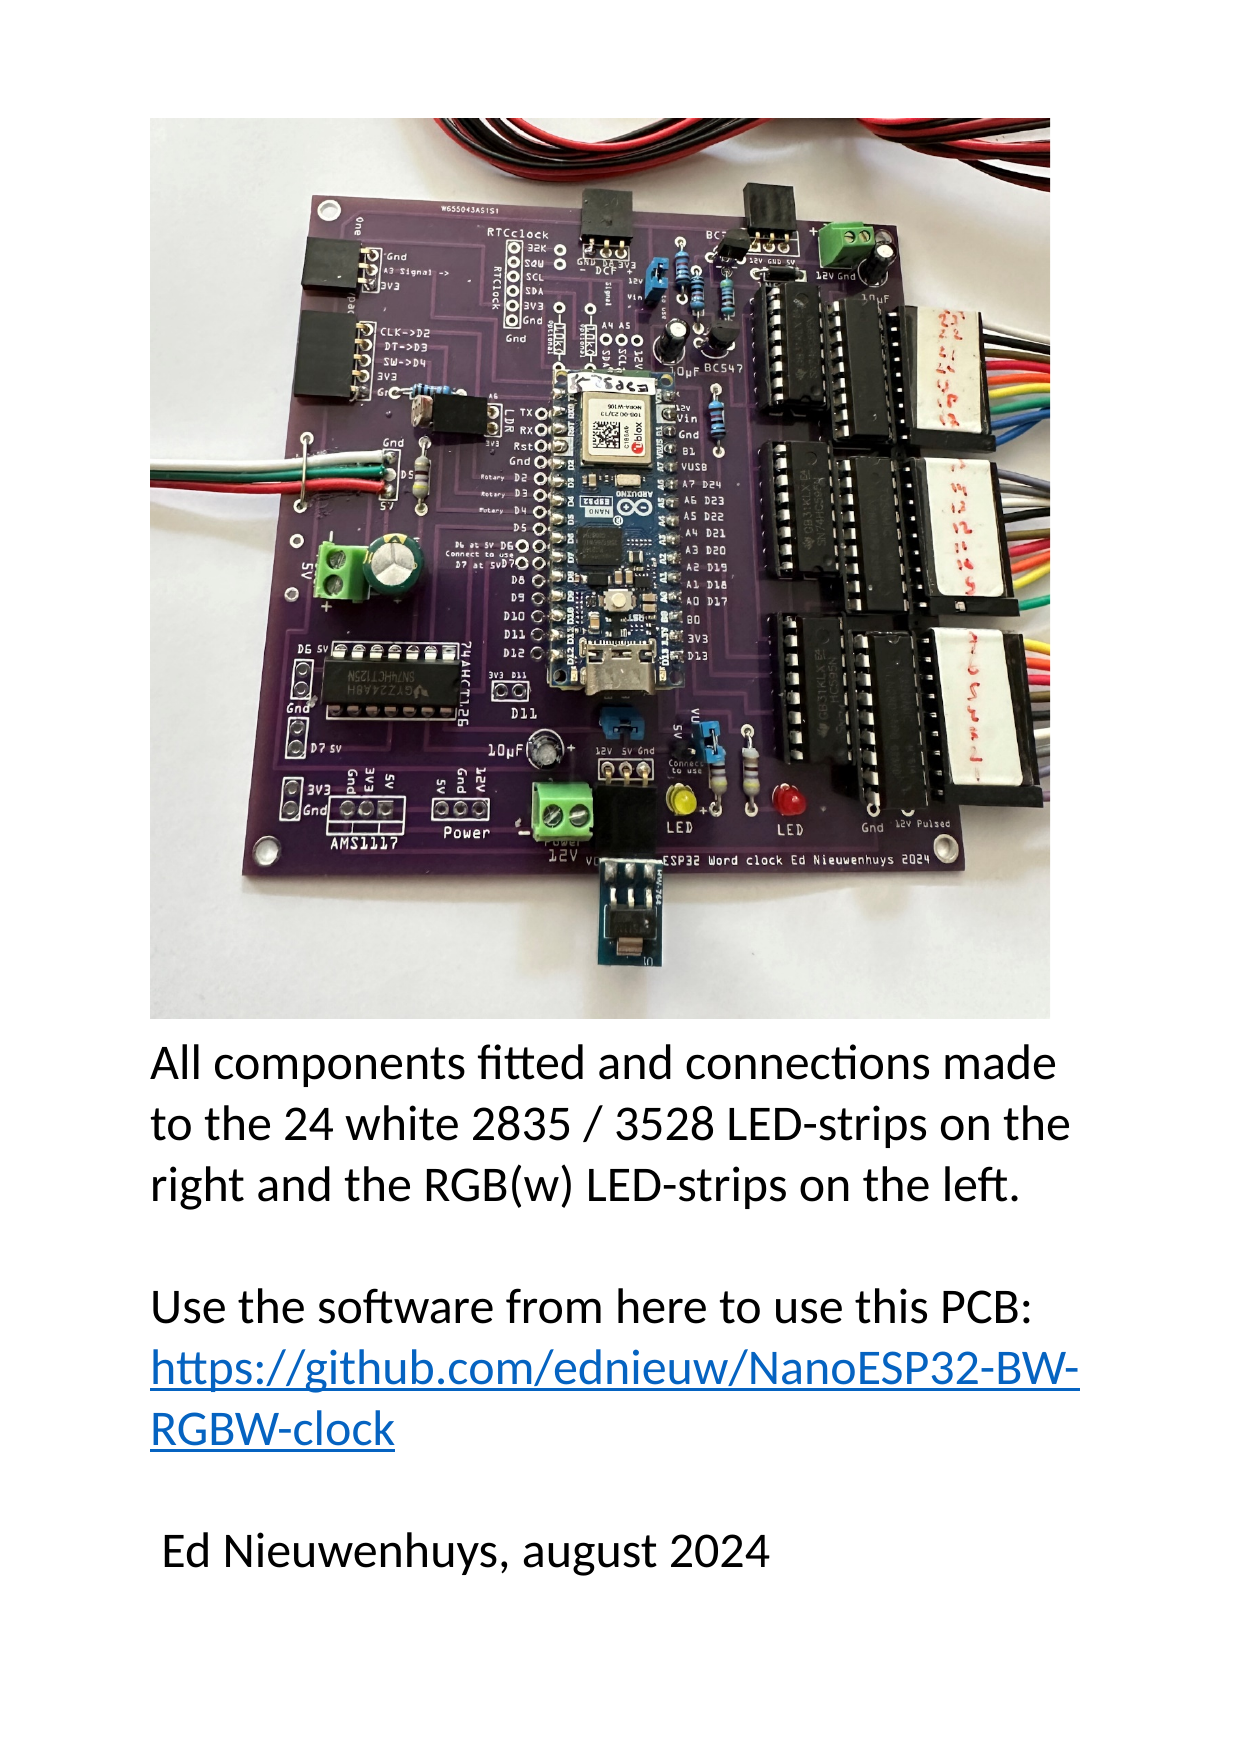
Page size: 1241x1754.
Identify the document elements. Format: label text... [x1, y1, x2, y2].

picture [150, 118, 1050, 1019]
text Ed Nieuwenhuys, august 2024 [150, 1458, 1090, 1580]
